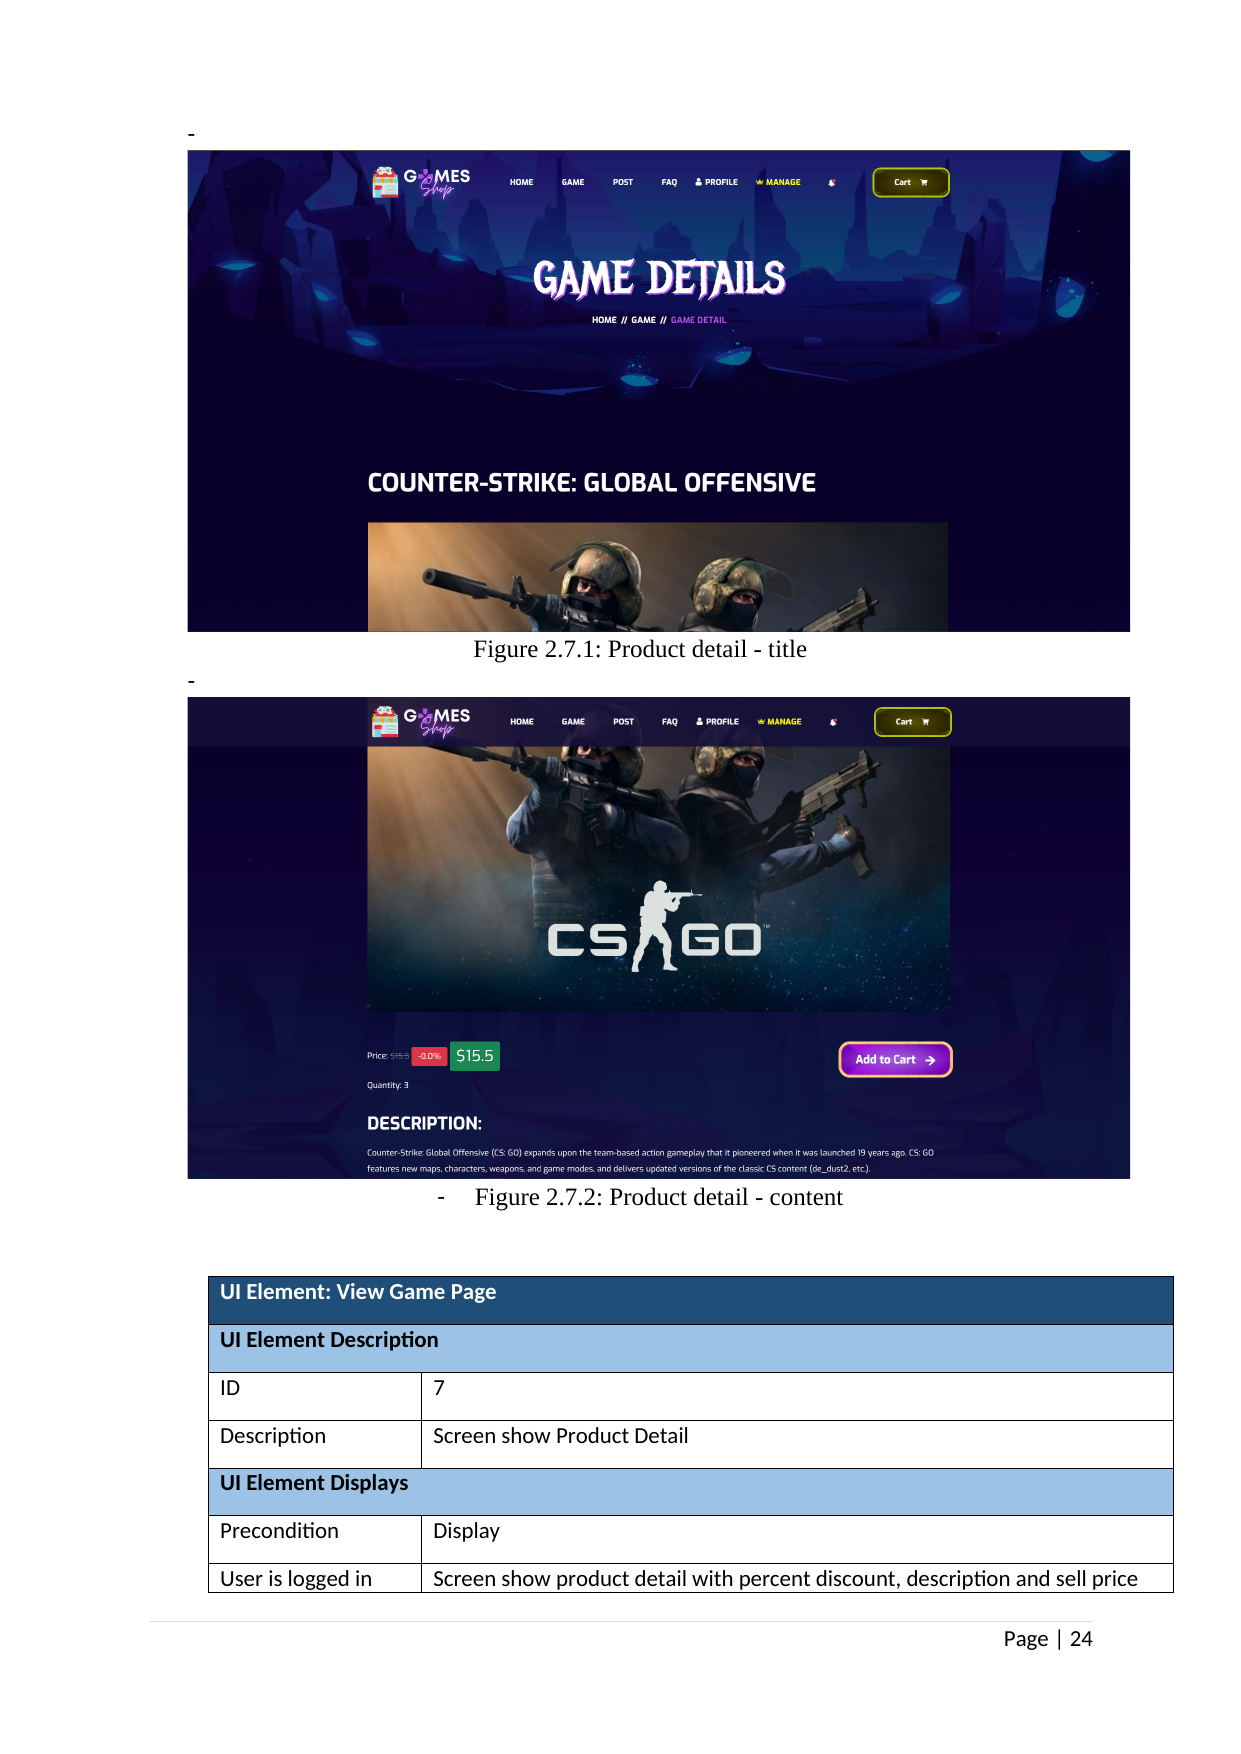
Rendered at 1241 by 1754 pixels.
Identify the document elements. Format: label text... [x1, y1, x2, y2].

table_cell ID [209, 1373, 421, 1420]
table_cell Display [422, 1516, 1173, 1563]
table_cell Description [209, 1421, 421, 1467]
table_cell UI Element Displays [209, 1469, 1173, 1515]
table_header UI Element: View Game Page [209, 1277, 1173, 1324]
table_cell Precondition [209, 1516, 421, 1563]
table_cell UI Element Description [209, 1325, 1173, 1372]
list Figure 2.7.2: Product detail - content [187, 1181, 1093, 1212]
table_cell User is logged in [209, 1564, 421, 1592]
text Figure 2.7.1: Product detail - title [187, 634, 1093, 663]
picture [187, 150, 1130, 632]
table_cell 7 [422, 1373, 1173, 1420]
picture [187, 697, 1130, 1179]
table_cell Screen show Product Detail [422, 1421, 1173, 1467]
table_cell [422, 1564, 1173, 1592]
